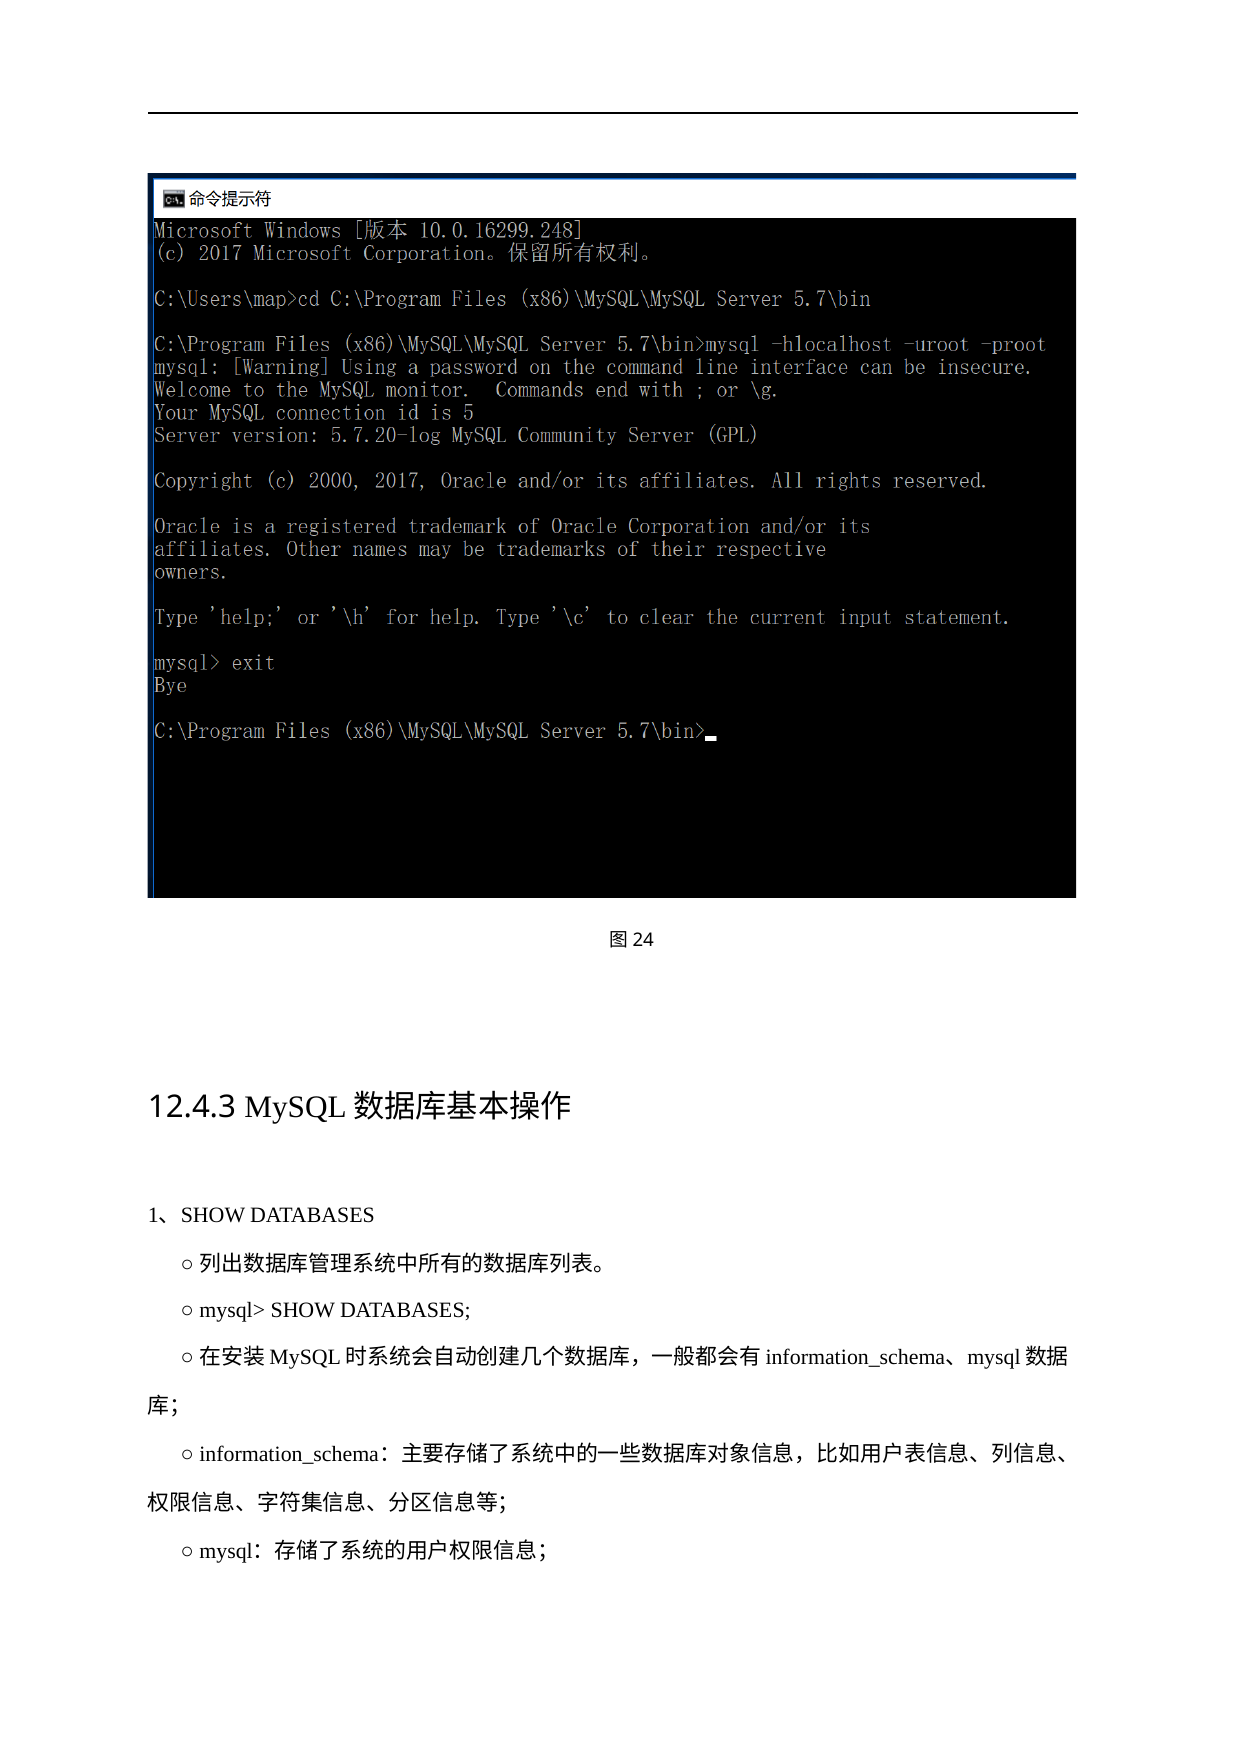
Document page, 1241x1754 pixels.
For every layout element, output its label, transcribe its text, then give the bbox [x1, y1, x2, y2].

text ○ 在安装MySQL时系统会自动创建几个数据库，一般都会有information_schema、mysql数据库； [148, 1339, 1078, 1420]
text 1、SHOW DATABASES [148, 1197, 1078, 1229]
text ○ 列出数据库管理系统中所有的数据库列表。 [148, 1245, 1078, 1278]
text ○ mysql> SHOW DATABASES; [148, 1294, 1078, 1326]
subtitle MySQL数据库基本操作 [148, 1072, 1078, 1137]
text ○ information_schema：主要存储了系统中的一些数据库对象信息，比如用户表信息、列信息、权限信息、字符集信息、分区信息等； [148, 1436, 1078, 1517]
text ○ mysql：存储了系统的用户权限信息； [148, 1533, 1078, 1566]
picture [147, 173, 1077, 898]
text 图 24 [148, 922, 1078, 954]
